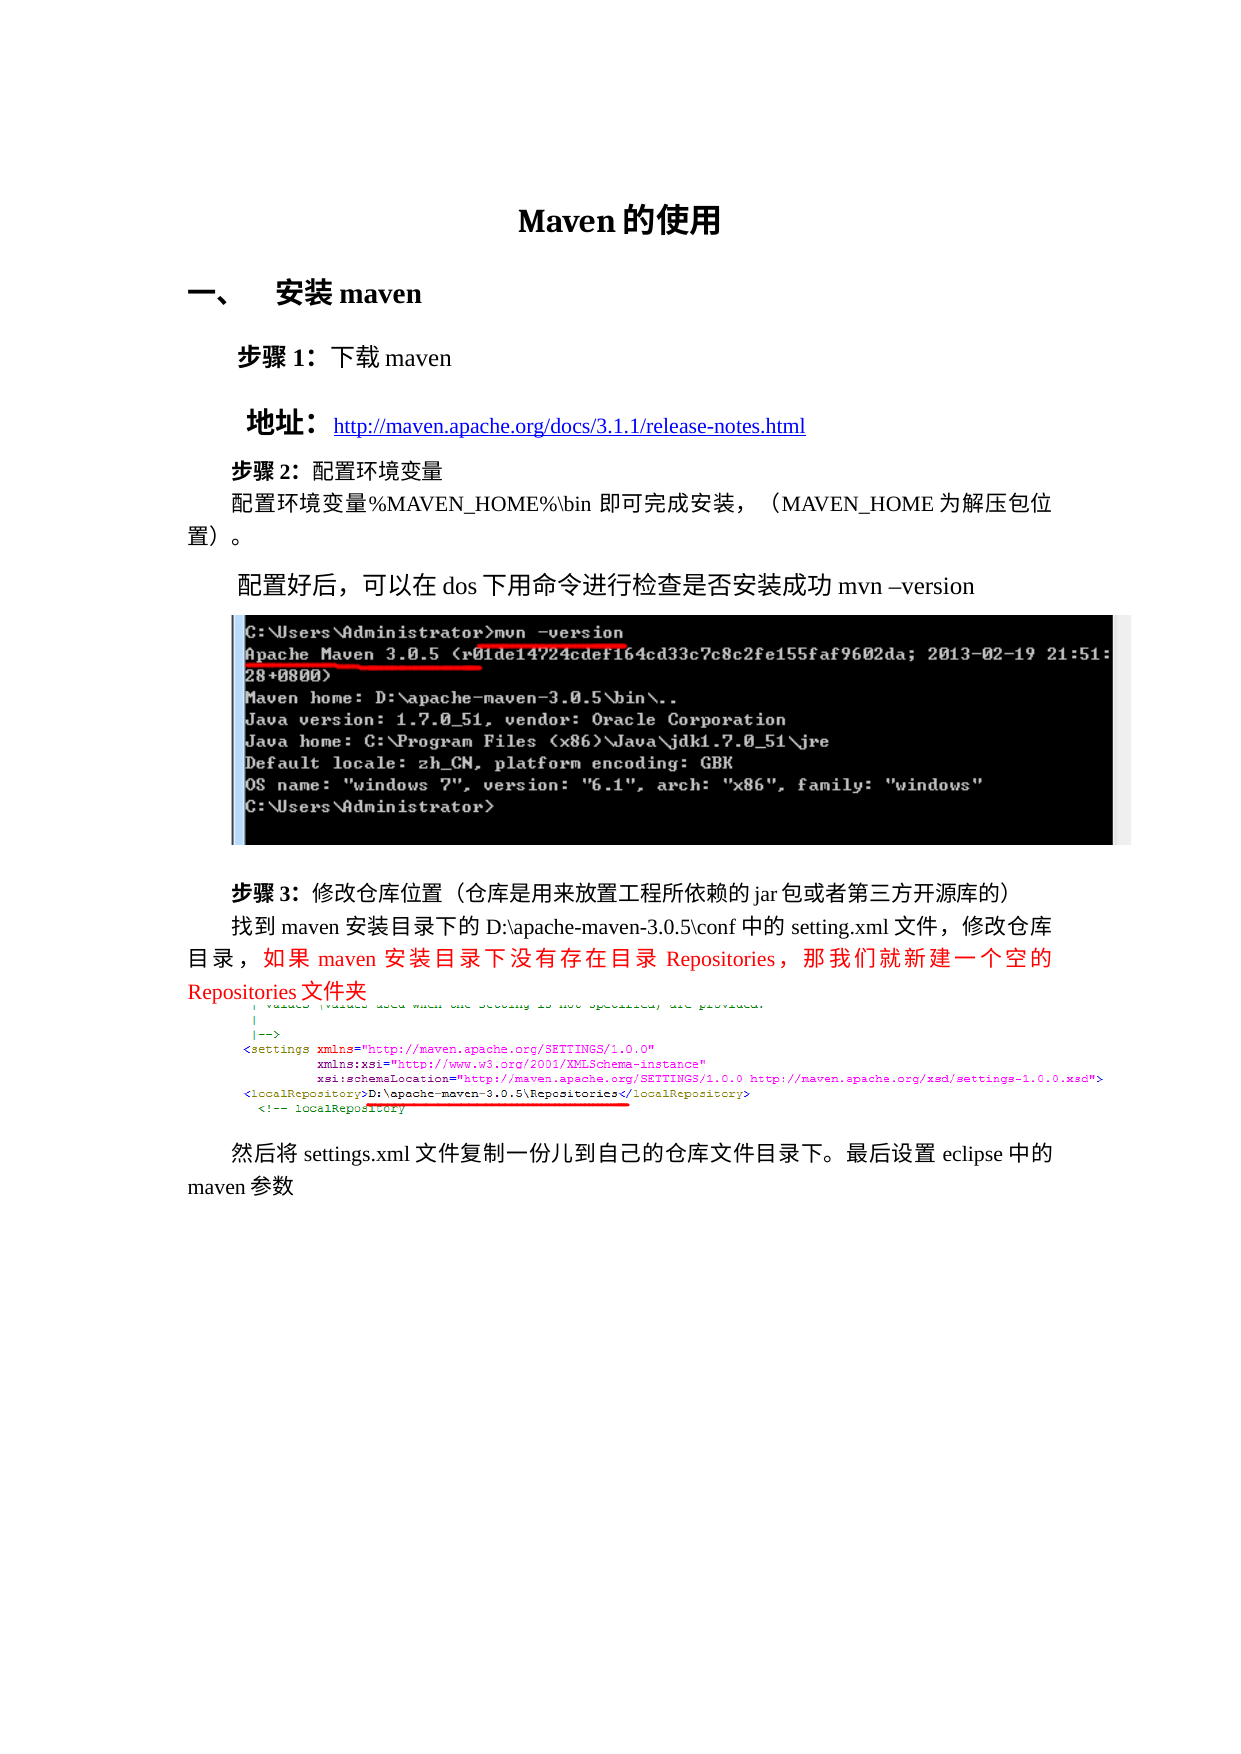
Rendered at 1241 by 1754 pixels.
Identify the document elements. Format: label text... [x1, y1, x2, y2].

text 配置好后，可以在dos下用命令进行检查是否安装成功 mvn –version [187, 551, 1053, 616]
text 地址：http://maven.apache.org/docs/3.1.1/release-notes.html [187, 388, 1053, 453]
text 配置环境变量%MAVEN_HOME%\bin 即可完成安装，（MAVEN_HOME为解压包位置）。 [187, 486, 1053, 551]
picture [231, 1005, 1133, 1119]
title Maven的使用 [187, 187, 1053, 252]
list 安装maven [187, 258, 1053, 323]
text 步骤3：修改仓库位置（仓库是用来放置工程所依赖的jar包或者第三方开源库的） [187, 876, 1053, 908]
text 步骤1：下载maven [187, 323, 1053, 388]
picture [231, 615, 1132, 845]
text 步骤2：配置环境变量 [187, 453, 1053, 486]
text 然后将settings.xml文件复制一份儿到自己的仓库文件目录下。最后设置eclipse中的maven参数 [187, 1136, 1053, 1201]
text 找到maven安装目录下的D:\apache-maven-3.0.5\conf中的setting.xml文件，修改仓库目录，如果maven安装目录下没有存在目录Repositories，那我们就新建一个空的Repositories文件夹 [187, 908, 1053, 1006]
